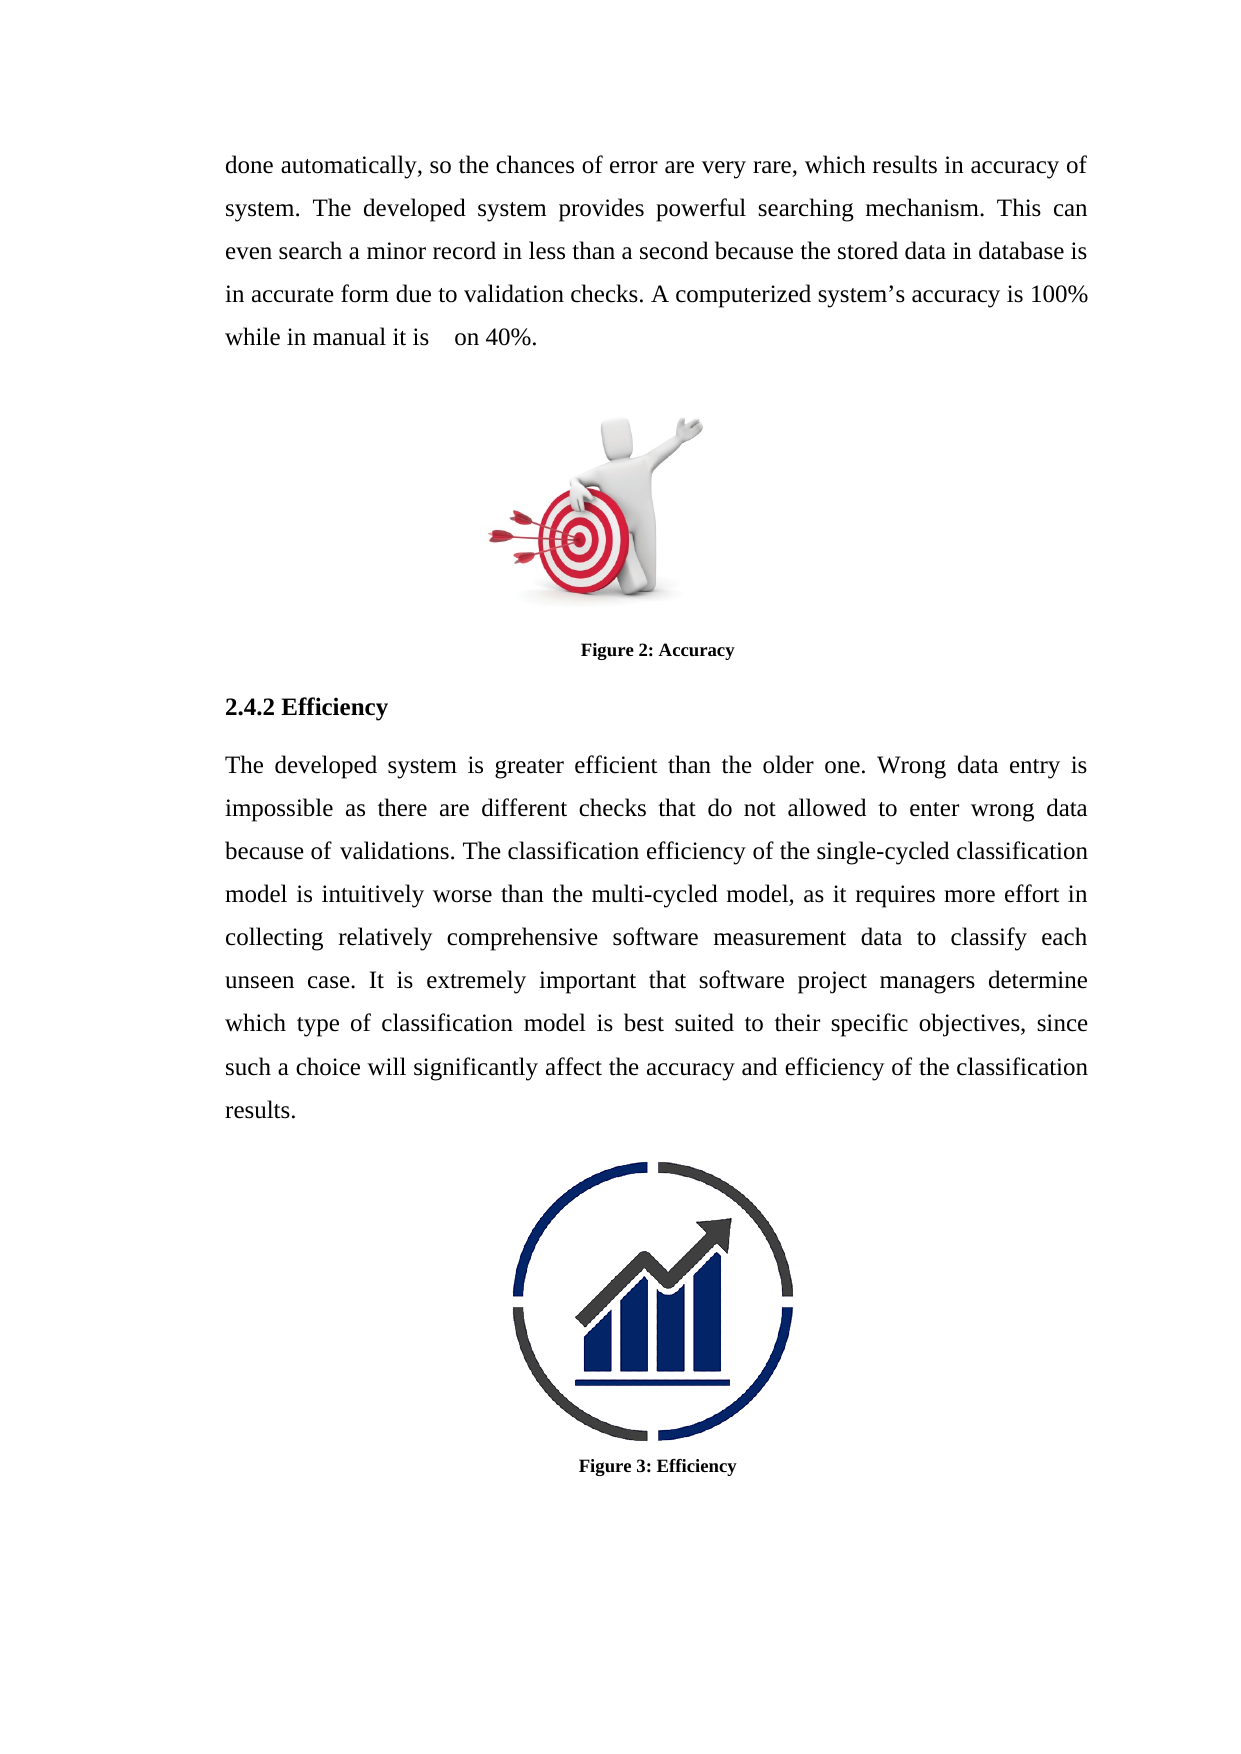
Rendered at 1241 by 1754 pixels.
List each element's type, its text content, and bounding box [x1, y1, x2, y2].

text Figure 2: Accuracy [225, 639, 1090, 661]
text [225, 150, 1088, 351]
picture [512, 1162, 801, 1441]
subtitle 2.4.2 Efficiency [225, 692, 1090, 721]
picture [447, 381, 753, 625]
text The developed system is greater efficient than the older one. Wrong data entry is impossible as there are different checks that do not allowed to enter wrong data because of validations. The classification efficiency of the single-cycled classification model is intuitively worse than the multi-cycled model, as it requires more effort in collecting relatively comprehensive software measurement data to classify each unseen case. It is extremely important that software project managers determine which type of classification model is best suited to their specific objectives, since such a choice will significantly affect the accuracy and efficiency of the classification results. [225, 750, 1088, 1123]
text Figure 3: Efficiency [225, 1455, 1090, 1477]
